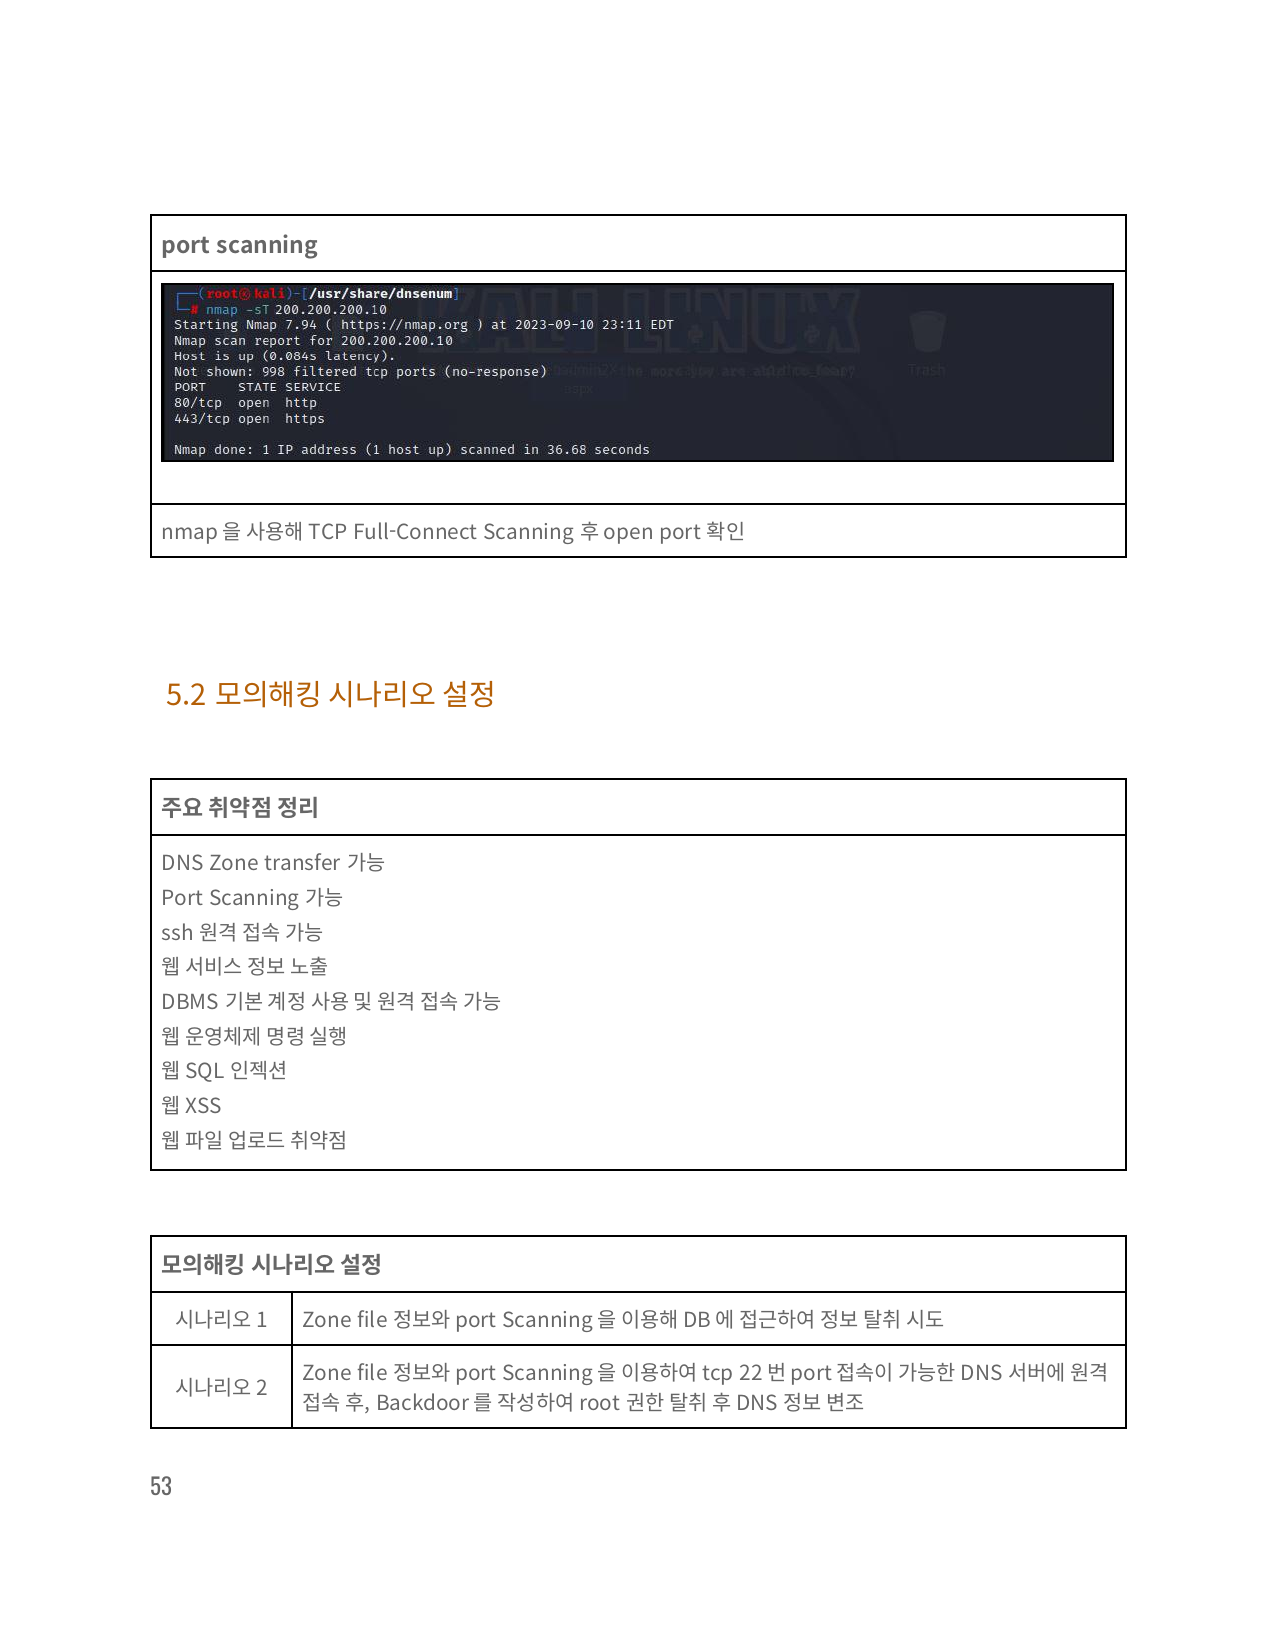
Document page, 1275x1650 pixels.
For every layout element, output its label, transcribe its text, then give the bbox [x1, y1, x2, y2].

table_header port scanning [152, 216, 1125, 270]
table_cell nmap을 사용해 TCP Full-Connect Scanning 후 open port 확인 [152, 505, 1125, 556]
table_cell 시나리오 2 [152, 1346, 291, 1427]
table_cell Zone file 정보와 port Scanning을 이용하여 tcp 22번 port접속이 가능한 DNS 서버에 원격 접속 후, Backdoor를 작성하여 root 권한 탈취 후 DNS 정보 변조 [293, 1346, 1125, 1427]
table_cell 시나리오 1 [152, 1293, 291, 1344]
table_cell Zone file 정보와 port Scanning을 이용해 DB에 접근하여 정보 탈취 시도 [293, 1293, 1125, 1344]
table_header 모의해킹 시나리오 설정 [152, 1237, 1125, 1291]
table_cell [152, 272, 1125, 502]
table_cell DNS Zone transfer 가능 Port Scanning 가능 ssh 원격 접속 가능 웹 서비스 정보 노출 DBMS 기본 계정 사용 및 원격 접속 가능 웹 운영체제 명령 실행 웹 SQL 인젝션 웹 XSS 웹 파일 업로드 취약점 [152, 836, 1125, 1168]
picture [164, 285, 1112, 460]
subtitle 5.2 모의해킹 시나리오 설정 [150, 672, 1125, 714]
table_header 주요 취약점 정리 [152, 780, 1125, 834]
